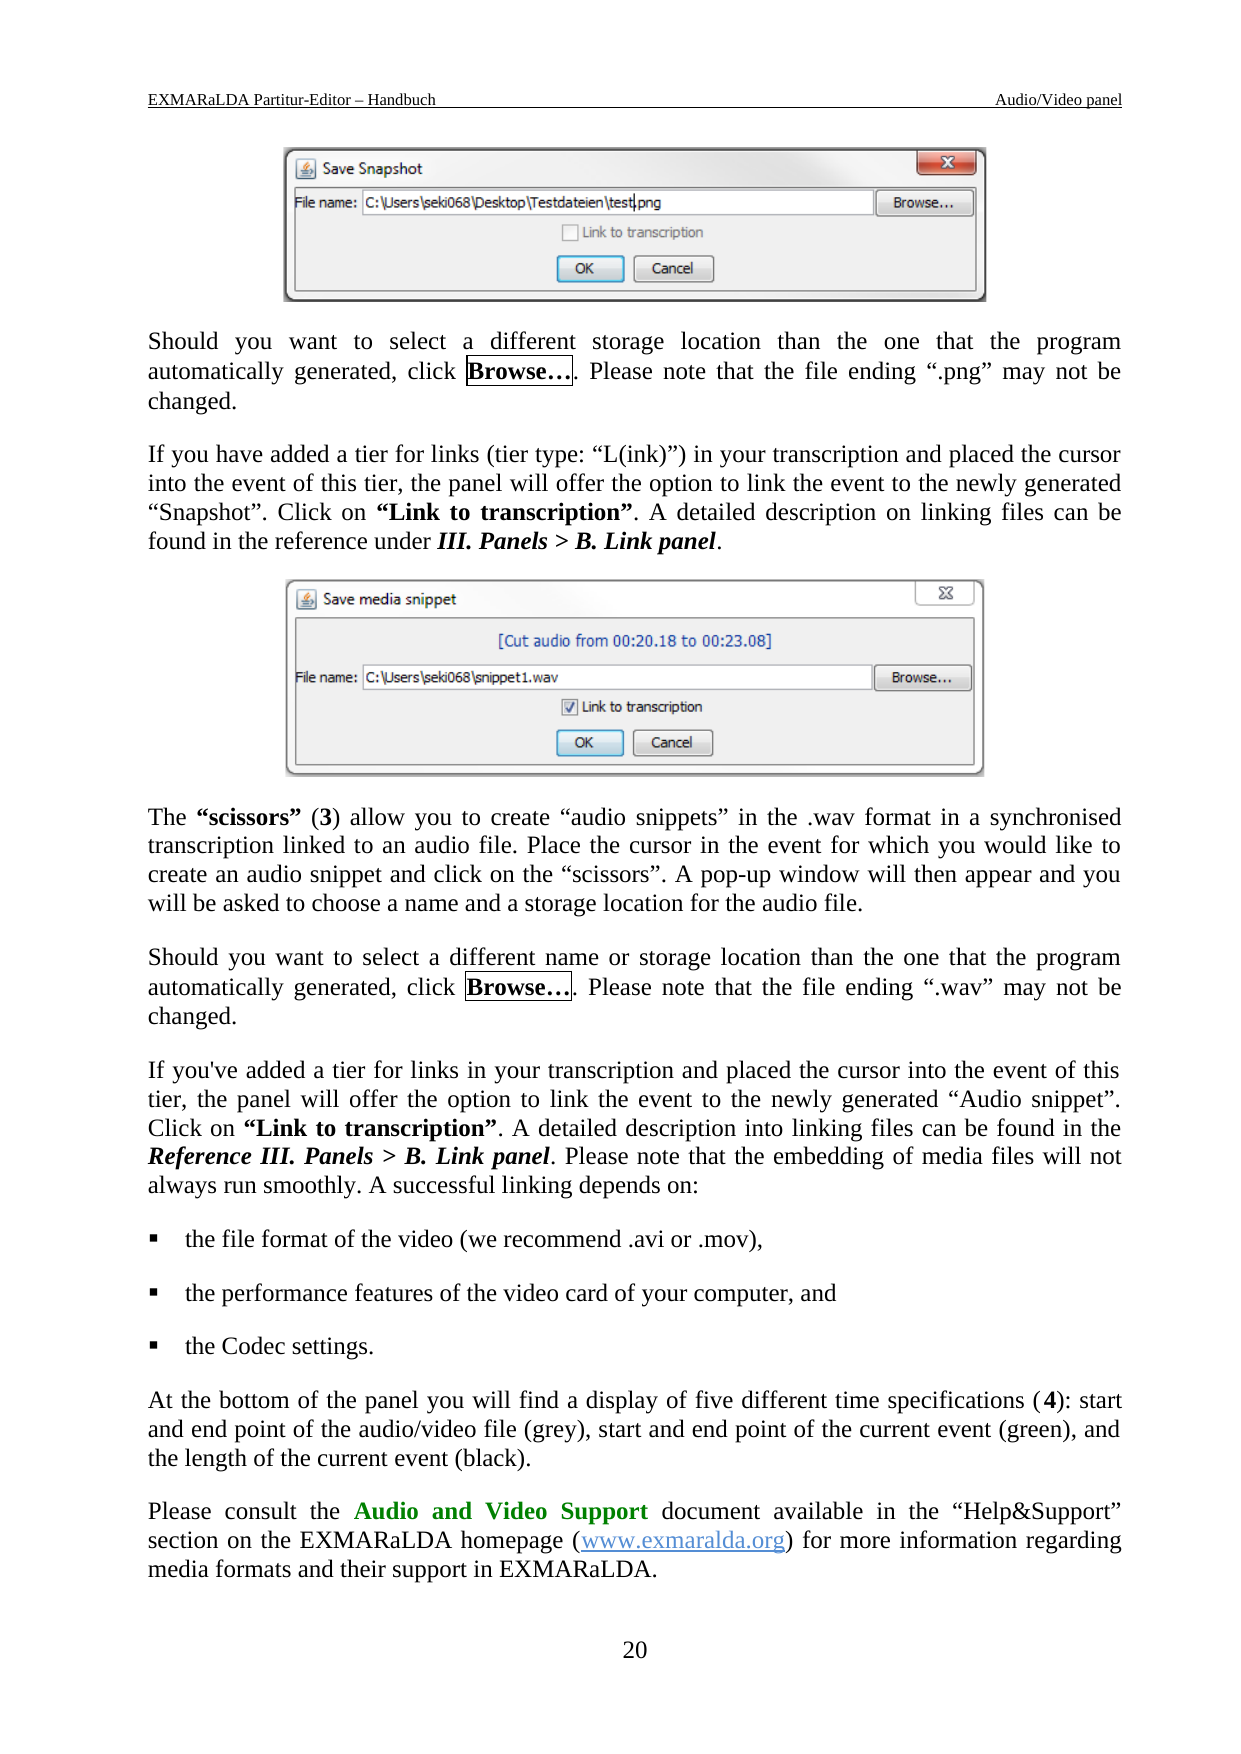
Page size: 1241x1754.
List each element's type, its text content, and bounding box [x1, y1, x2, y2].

text Please consult the Audio and Video Support document available in the “Help&Support” section on the EXMARaLDA homepage (www.exmaralda.org) for more information regarding media formats and their support in EXMARaLDA. [148, 1496, 1122, 1583]
text If you have added a tier for links (tier type: “L(ink)”) in your transcription and placed the cursor into the event of this tier, the panel will offer the option to link the event to the newly generated “Snapshot”. Click on “Link to transcription”. A detailed description on linking files can be found in the reference under III. Panels > B. Link panel. [148, 439, 1122, 554]
text At the bottom of the panel you will find a display of five different time specifications (4): start and end point of the audio/video file (grey), start and end point of the current event (green), and the length of the current event (black). [148, 1385, 1122, 1471]
text The “scissors” (3) allow you to create “audio snippets” in the .wav format in a synchronised transcription linked to an audio file. Place the cursor in the event for which you would like to create an audio snippet and click on the “scissors”. A pop-up window will then appear and you will be asked to choose a name and a storage location for the audio file. [148, 802, 1122, 917]
text If you've added a tier for links in your transcription and placed the cursor into the event of this tier, the panel will offer the option to link the event to the newly generated “Audio snippet”. Click on “Link to transcription”. A detailed description into linking files can be found in the Reference III. Panels > B. Link panel. Please note that the embedding of media files will not always run smoothly. A successful linking depends on: [148, 1055, 1122, 1199]
text Should you want to select a different name or storage location than the one that the program automatically generated, click Browse…. Please note that the file ending “.wav” may not be changed. [148, 942, 1122, 1030]
text the Codec settings. [148, 1331, 1122, 1360]
picture [285, 579, 985, 777]
text Should you want to select a different storage location than the one that the program automatically generated, click Browse…. Please note that the file ending “.png” may not be changed. [148, 326, 1122, 414]
text the file format of the video (we recommend .avi or .mov), [148, 1224, 1122, 1253]
picture [283, 147, 987, 302]
text the performance features of the video card of your computer, and [148, 1278, 1122, 1306]
